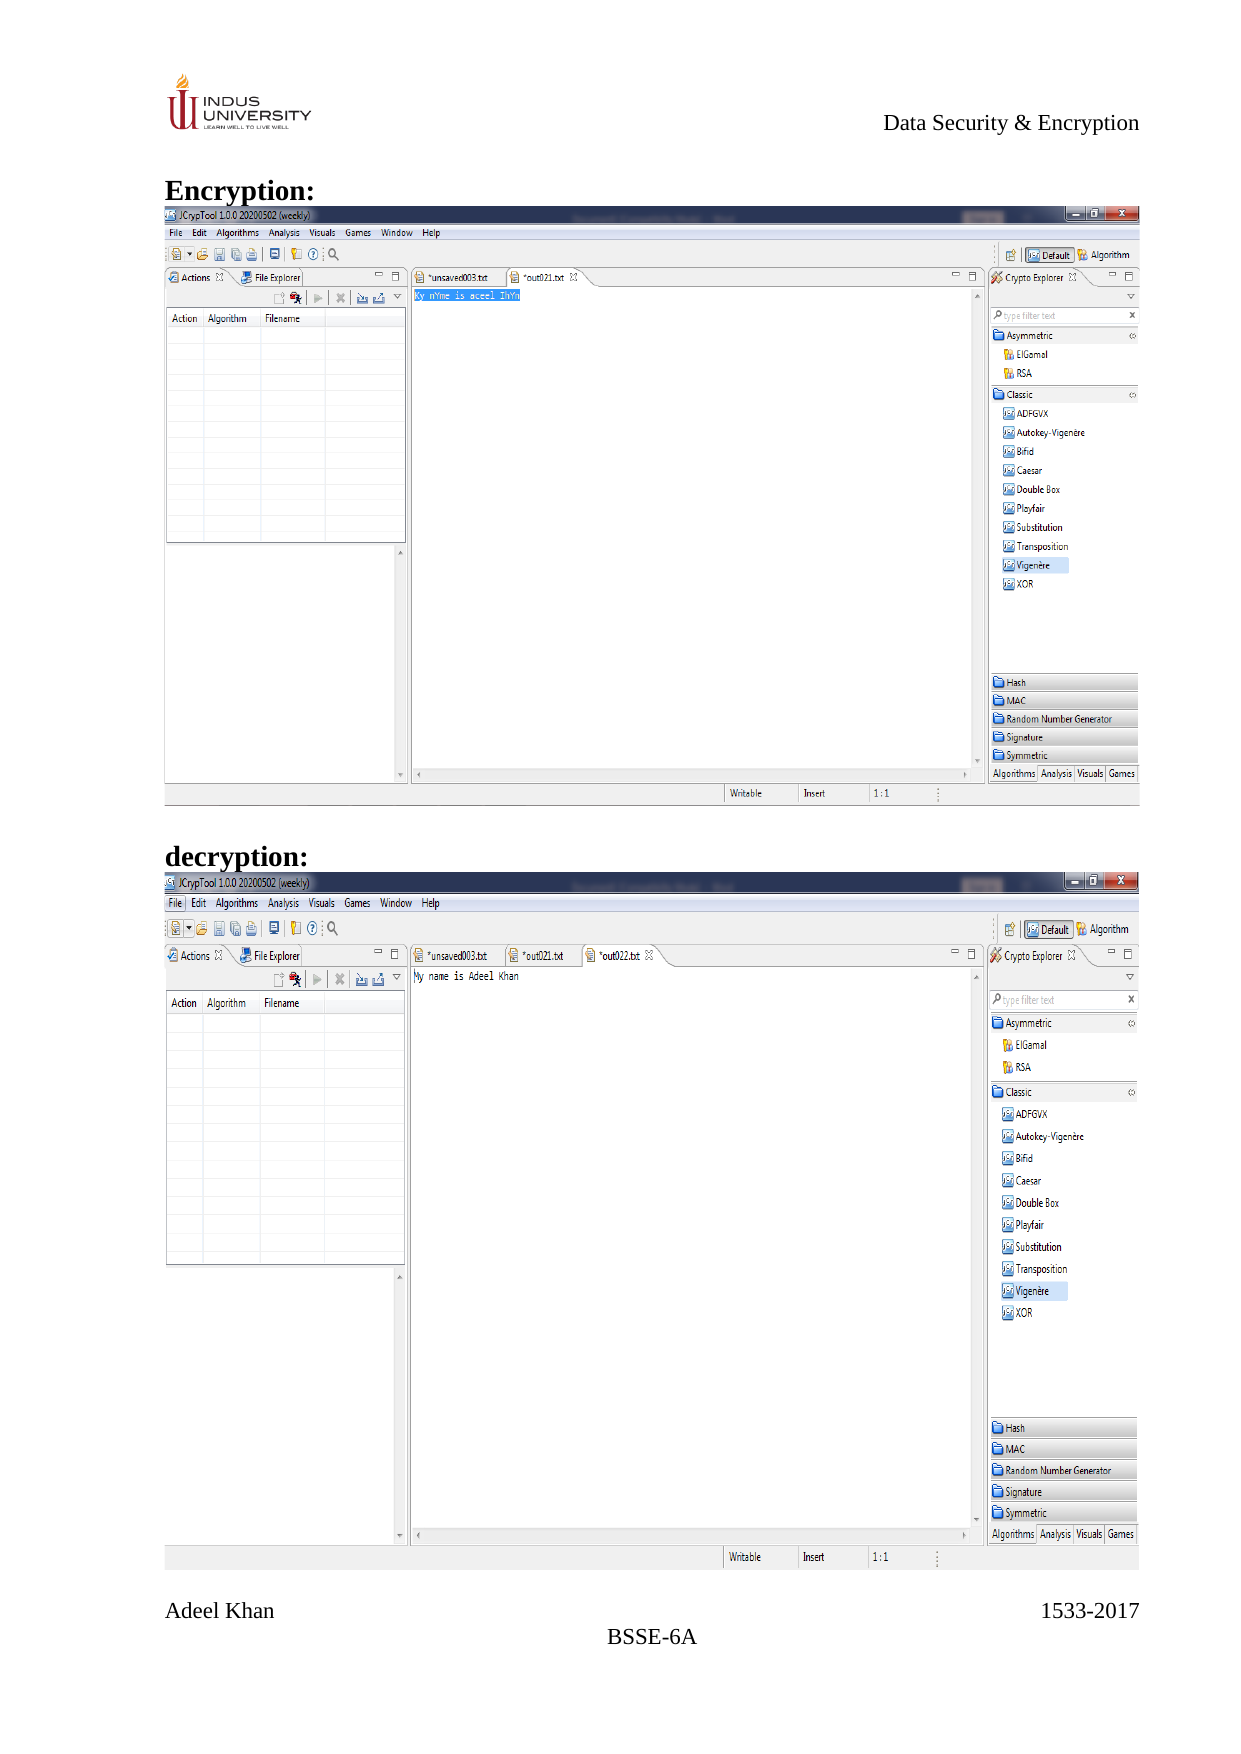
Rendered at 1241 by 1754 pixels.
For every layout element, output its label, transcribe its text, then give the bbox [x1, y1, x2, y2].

picture [164, 73, 317, 130]
picture [164, 872, 1139, 1570]
picture [164, 206, 1140, 806]
